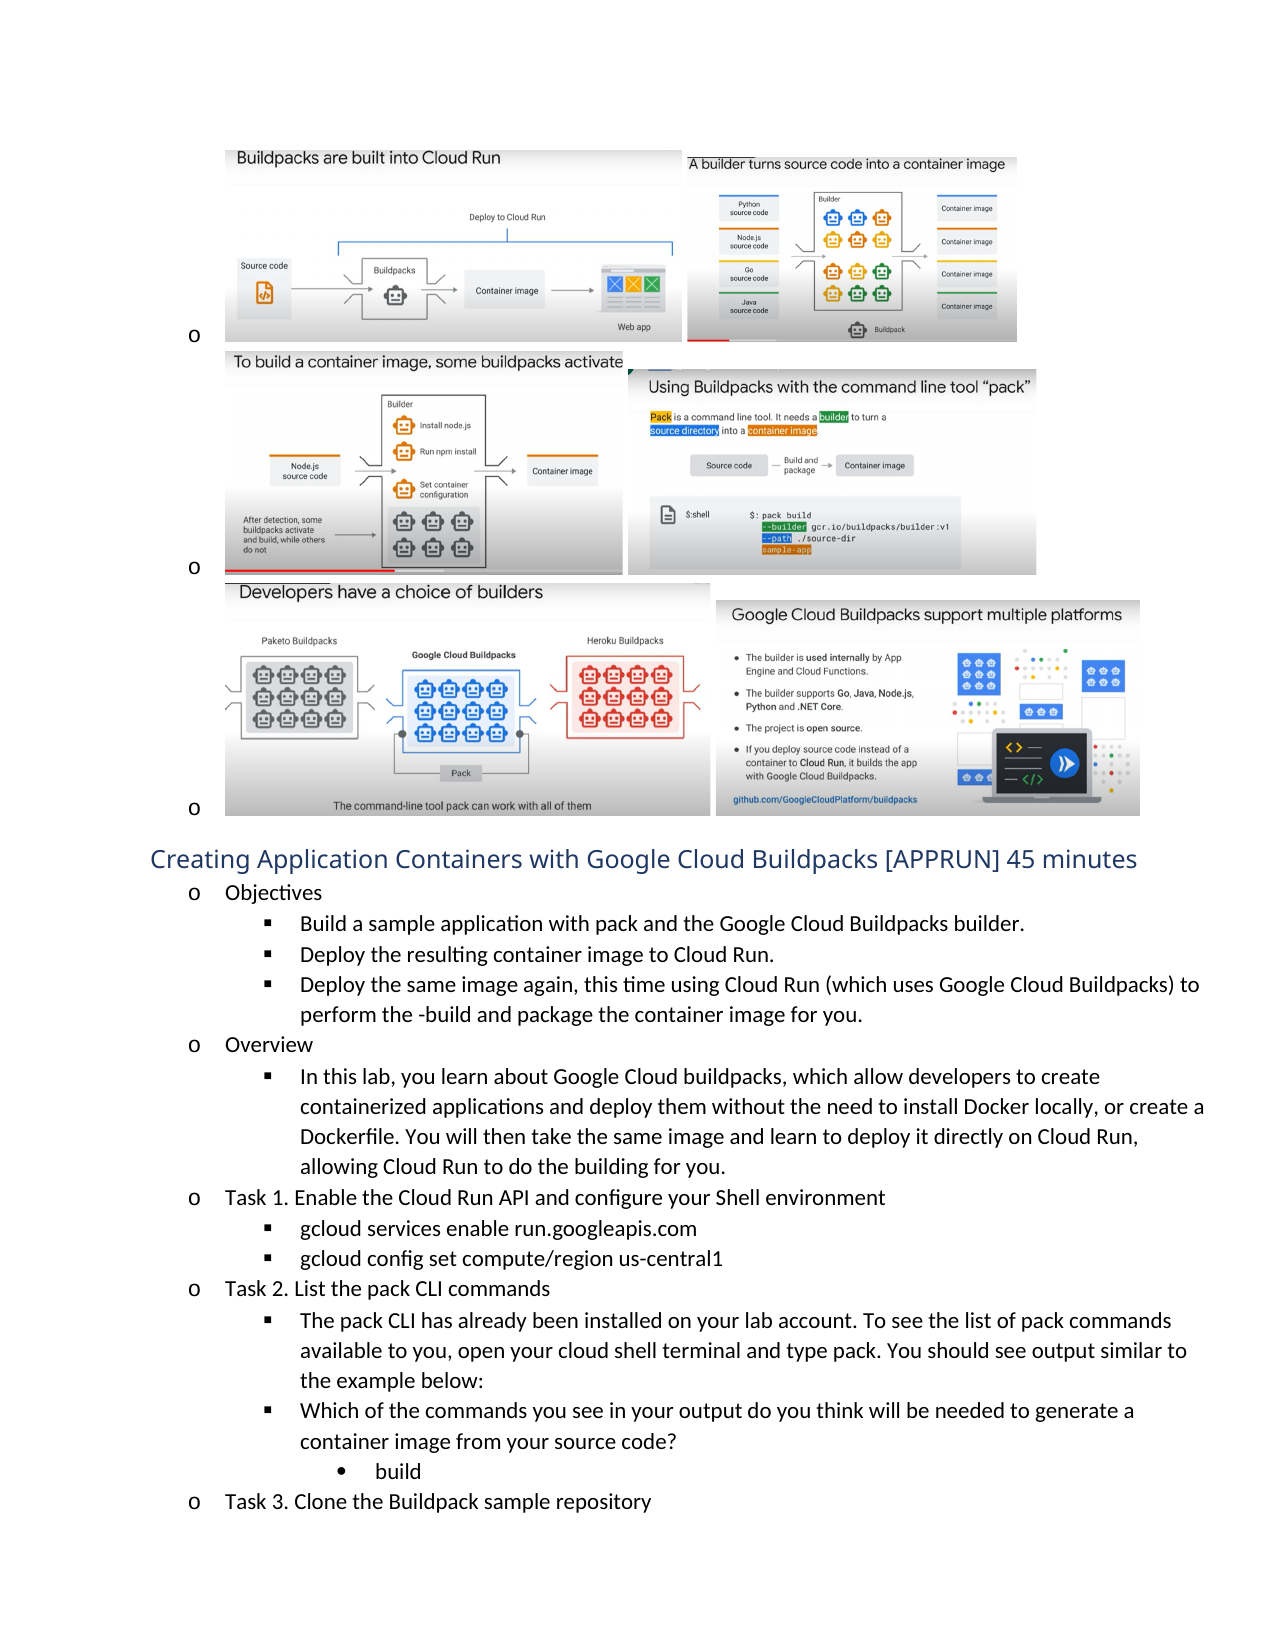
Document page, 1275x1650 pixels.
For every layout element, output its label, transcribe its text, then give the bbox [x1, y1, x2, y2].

list Which of the commands you see in your output do you think will be needed to generate a container image from your source code? [262, 1397, 1209, 1455]
list Build a sample application with pack and the Google Cloud Buildpacks builder. [262, 909, 1209, 937]
list Overview [187, 1030, 1209, 1059]
list gcloud config set compute/region us-central1 [262, 1244, 1209, 1272]
list The pack CLI has already been installed on your lab account. To see the list of pack commands available to you, open your cloud shell terminal and type pack. You should see output similar to the example below: [262, 1306, 1209, 1394]
list Task 2. List the pack CLI commands [187, 1274, 1209, 1304]
list gcloud services enable run.googleapis.com [262, 1214, 1209, 1242]
list Objectives [187, 878, 1209, 907]
picture [225, 351, 623, 575]
list Task 3. Clone the Buildpack sample repository [187, 1487, 1209, 1516]
list Deploy the same image again, this time using Cloud Run (which uses Google Cloud Buildpacks) to perform the -build and package the container image for you. [262, 970, 1209, 1028]
list build [337, 1457, 1209, 1485]
list Deploy the resulting container image to Cloud Run. [262, 940, 1209, 968]
picture [715, 600, 1140, 816]
picture [628, 369, 1037, 575]
picture [687, 157, 1017, 342]
picture [225, 150, 682, 342]
list Task 1. Enable the Cloud Run API and configure your Shell environment [187, 1183, 1209, 1212]
picture [225, 583, 711, 816]
subtitle Creating Application Containers with Google Cloud Buildpacks [APPRUN] 45 minutes [75, 841, 1209, 875]
list In this lab, you learn about Google Cloud buildpacks, which allow developers to create containerized applications and deploy them without the need to install Docker locally, or create a Dockerfile. You will then take the same image and learn to deploy it directly on Cloud Run, allowing Cloud Run to do the building for you. [262, 1062, 1209, 1180]
